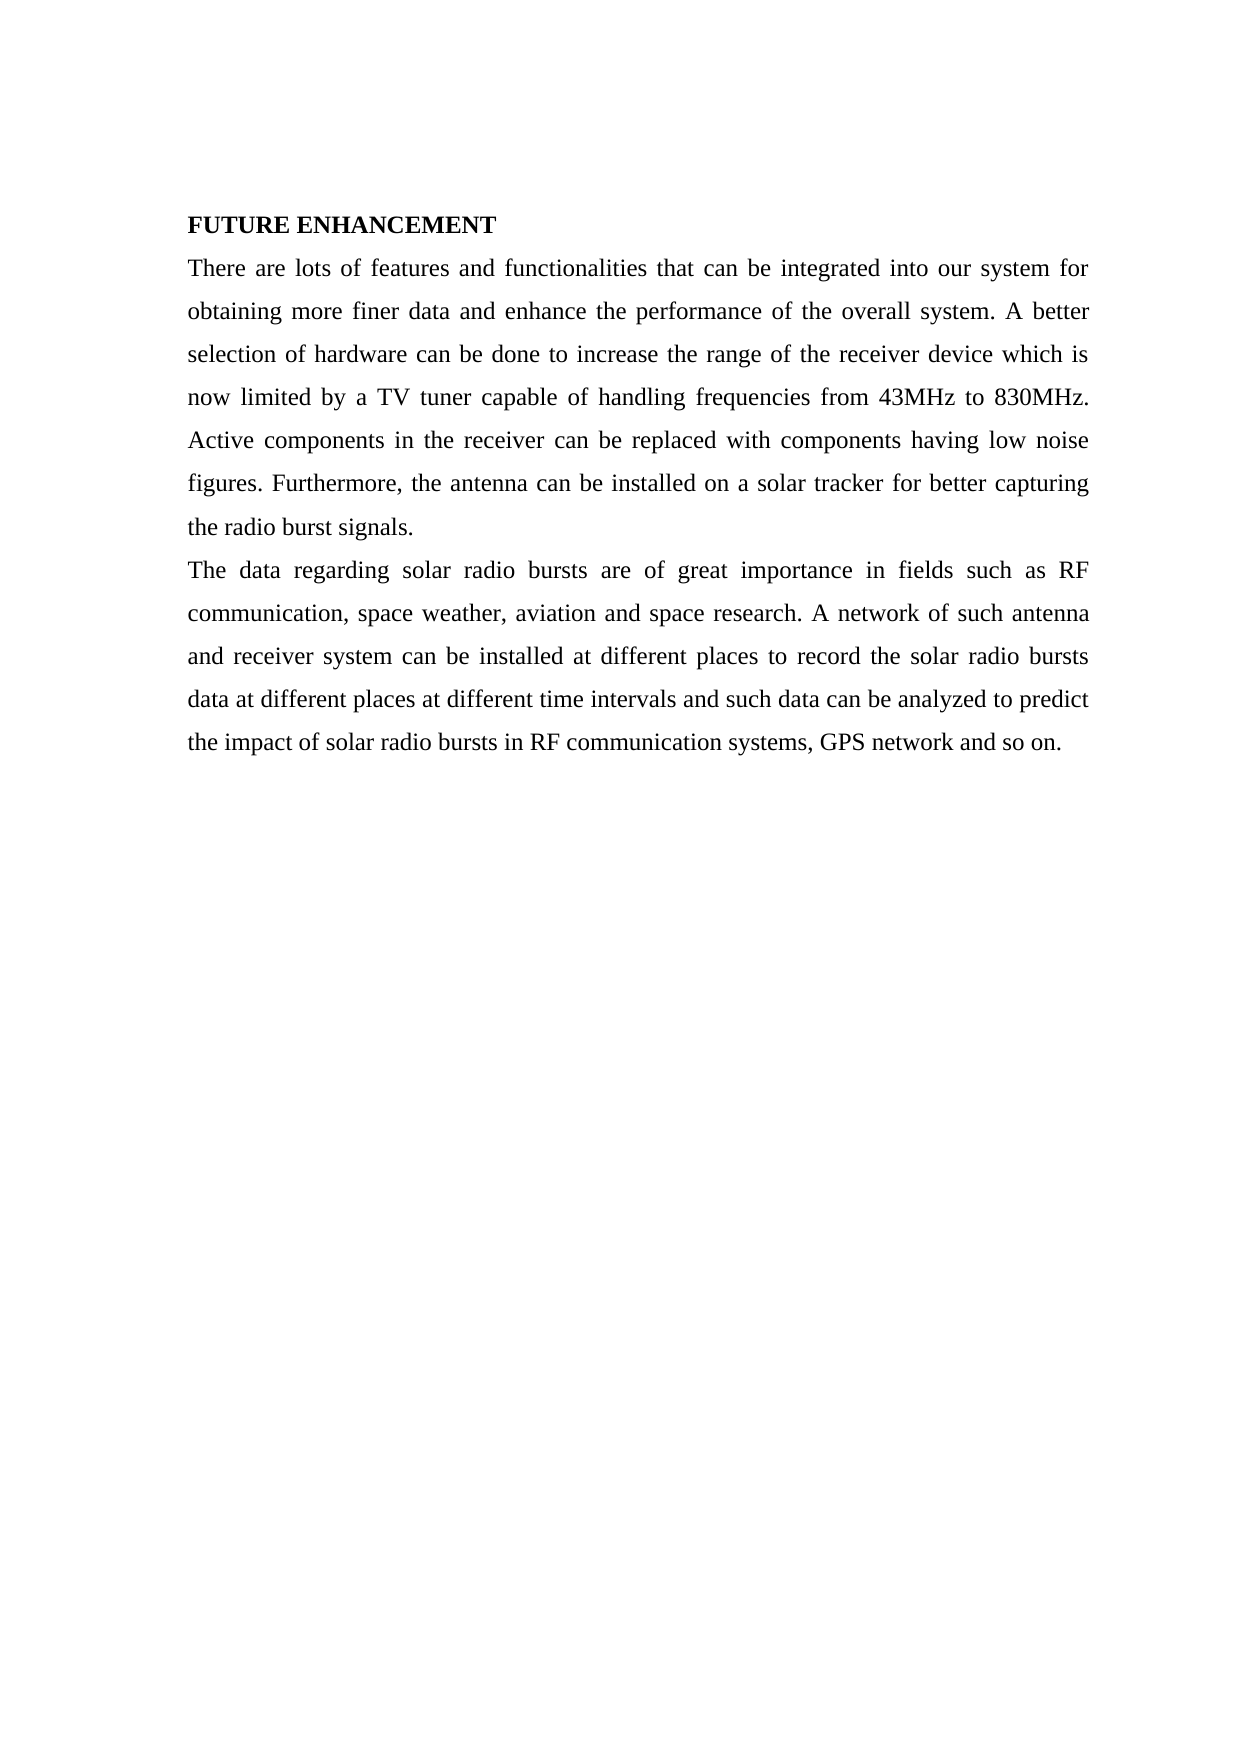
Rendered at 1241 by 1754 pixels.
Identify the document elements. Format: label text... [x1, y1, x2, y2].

subtitle FUTURE ENHANCEMENT [187, 210, 1090, 238]
text There are lots of features and functionalities that can be integrated into our system for obtaining more finer data and enhance the performance of the overall system. A better selection of hardware can be done to increase the range of the receiver device which is now limited by a TV tuner capable of handling frequencies from 43MHz to 830MHz. Active components in the receiver can be replaced with components having low noise figures. Furthermore, the antenna can be installed on a solar tracker for better capturing the radio burst signals. [187, 253, 1090, 540]
text The data regarding solar radio bursts are of great importance in fields such as RF communication, space weather, aviation and space research. A network of such antenna and receiver system can be installed at different places to record the solar radio bursts data at different places at different time intervals and such data can be analyzed to predict the impact of solar radio bursts in RF communication systems, GPS network and so on. [187, 555, 1090, 756]
